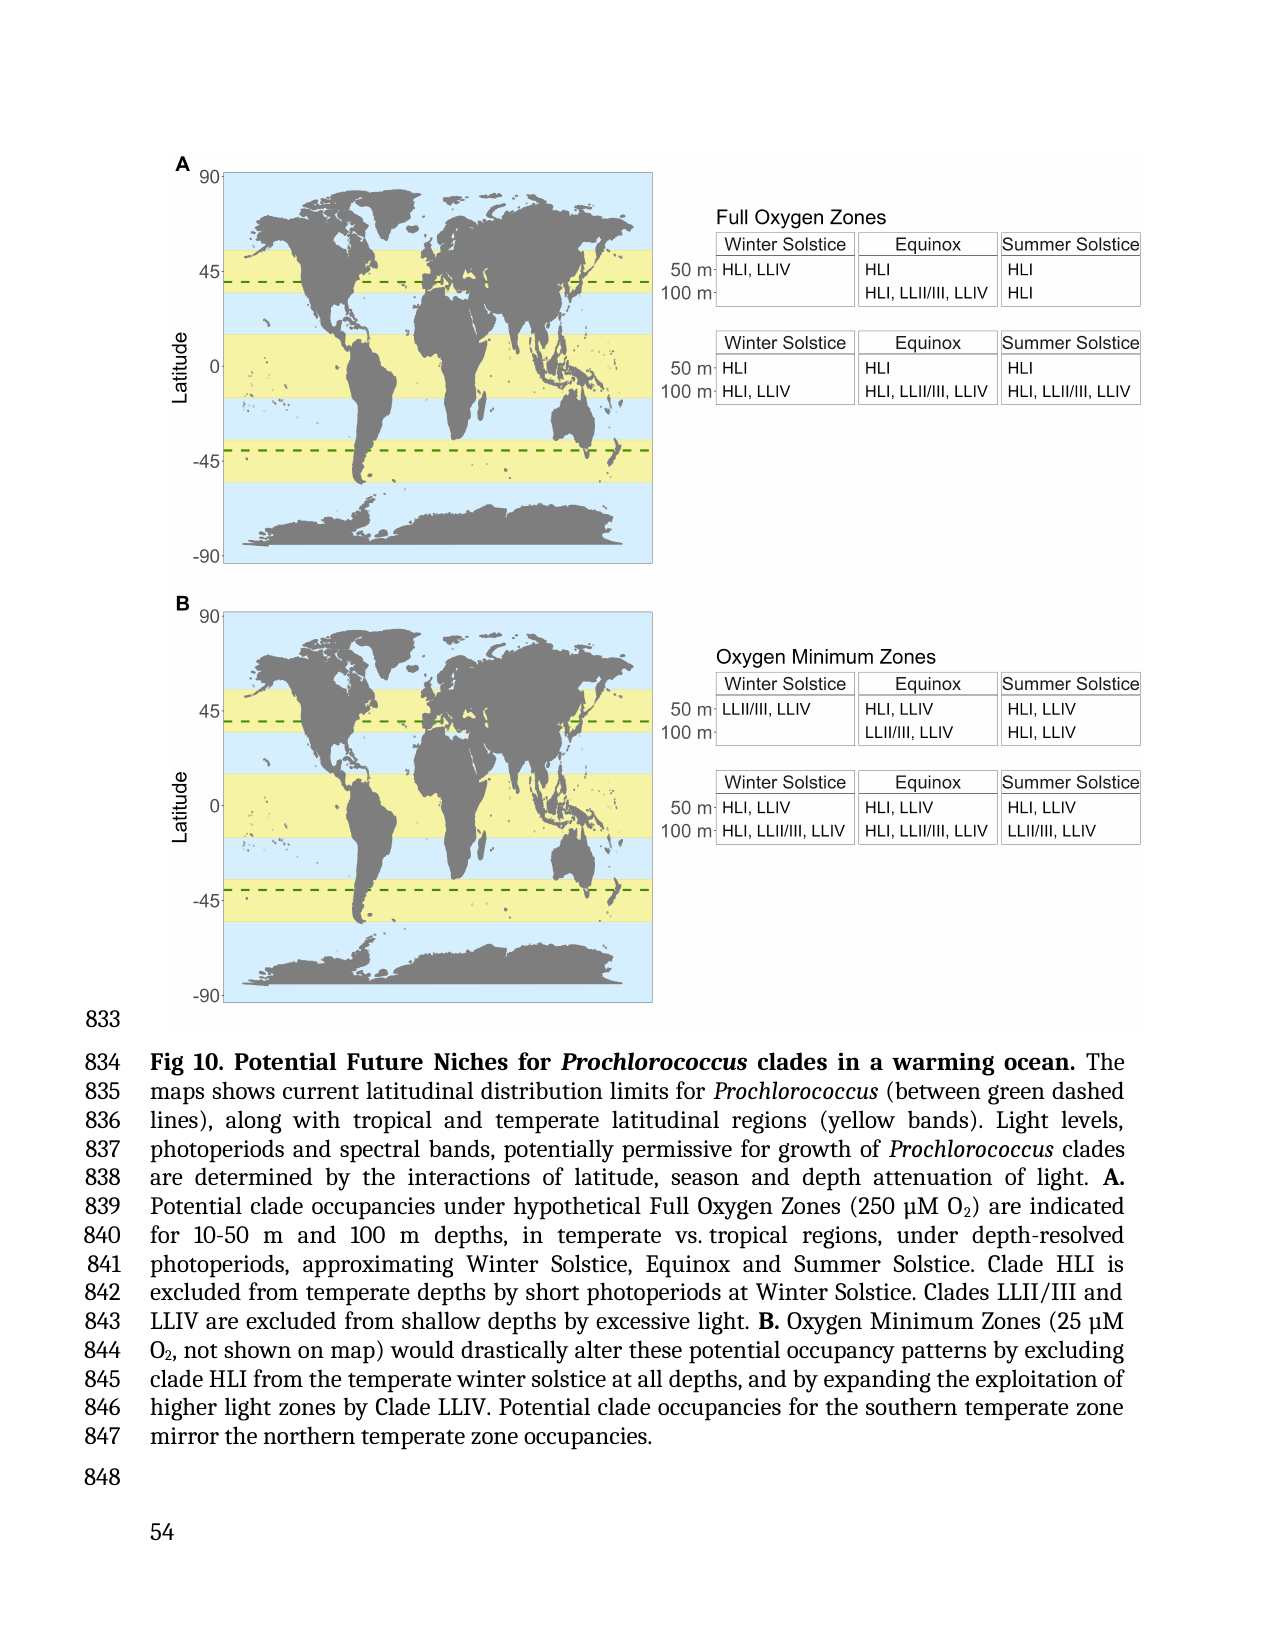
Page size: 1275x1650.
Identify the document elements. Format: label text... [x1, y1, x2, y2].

text Fig 10. Potential Future Niches for Prochlorococcus clades in a warming ocean. The maps shows current latitudinal distribution limits for Prochlorococcus (between green dashed lines), along with tropical and temperate latitudinal regions (yellow bands). Light levels, photoperiods and spectral bands, potentially permissive for growth of Prochlorococcus clades are determined by the interactions of latitude, season and depth attenuation of light. A. Potential clade occupancies under hypothetical Full Oxygen Zones (250 µM O2) are indicated for 10-50 m and 100 m depths, in temperate vs. tropical regions, under depth-resolved photoperiods, approximating Winter Solstice, Equinox and Summer Solstice. Clade HLI is excluded from temperate depths by short photoperiods at Winter Solstice. Clades LLII/III and LLIV are excluded from shallow depths by excessive light. B. Oxygen Minimum Zones (25 µM O2, not shown on map) would drastically alter these potential occupancy patterns by excluding clade HLI from the temperate winter solstice at all depths, and by expanding the exploitation of higher light zones by Clade LLIV. Potential clade occupancies for the southern temperate zone mirror the northern temperate zone occupancies. [150, 1048, 1125, 1451]
picture [168, 150, 1144, 1028]
